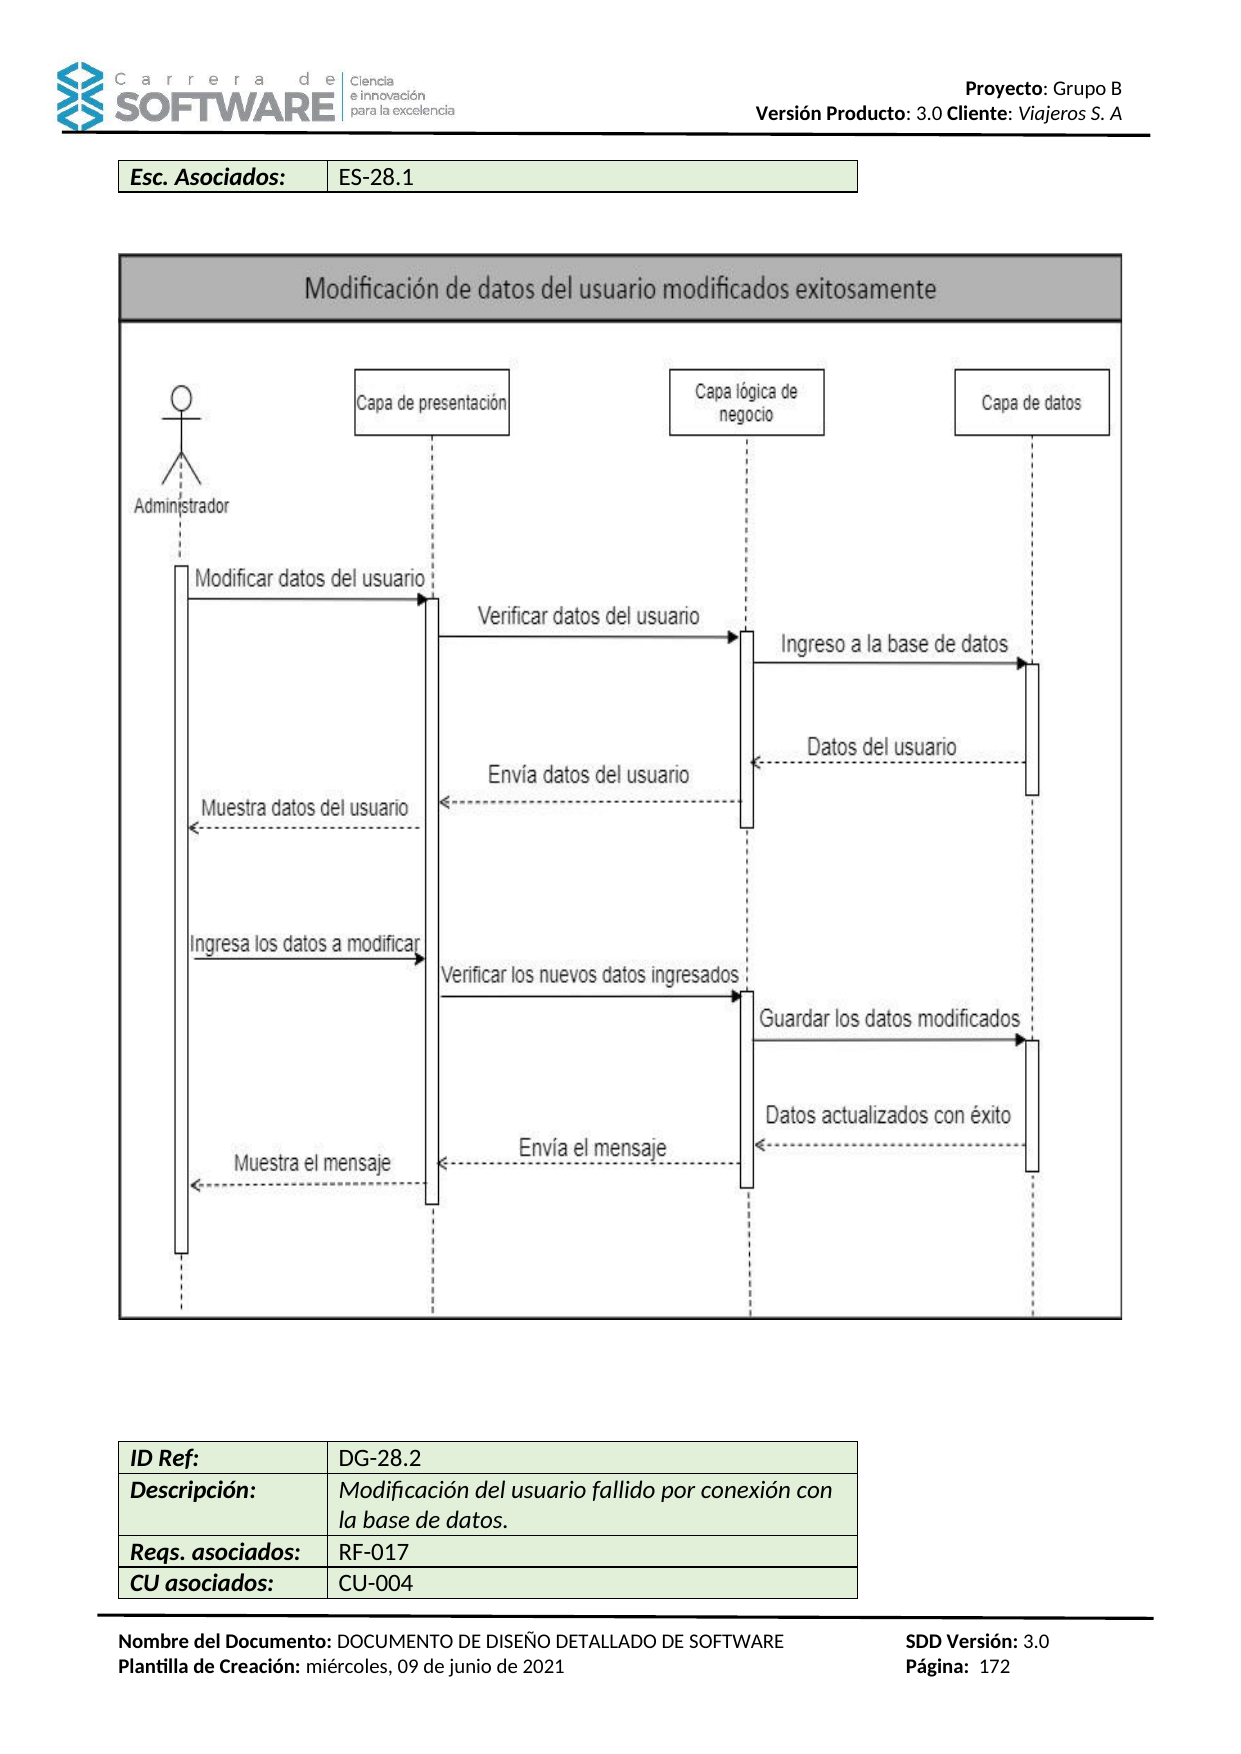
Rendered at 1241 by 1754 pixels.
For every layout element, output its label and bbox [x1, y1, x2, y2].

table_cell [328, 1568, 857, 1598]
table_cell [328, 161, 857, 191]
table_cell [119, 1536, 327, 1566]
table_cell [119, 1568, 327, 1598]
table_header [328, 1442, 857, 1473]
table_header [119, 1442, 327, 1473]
picture [118, 253, 1123, 1320]
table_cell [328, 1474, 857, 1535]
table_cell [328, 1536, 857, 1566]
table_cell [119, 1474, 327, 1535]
picture [46, 46, 461, 154]
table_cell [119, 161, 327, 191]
